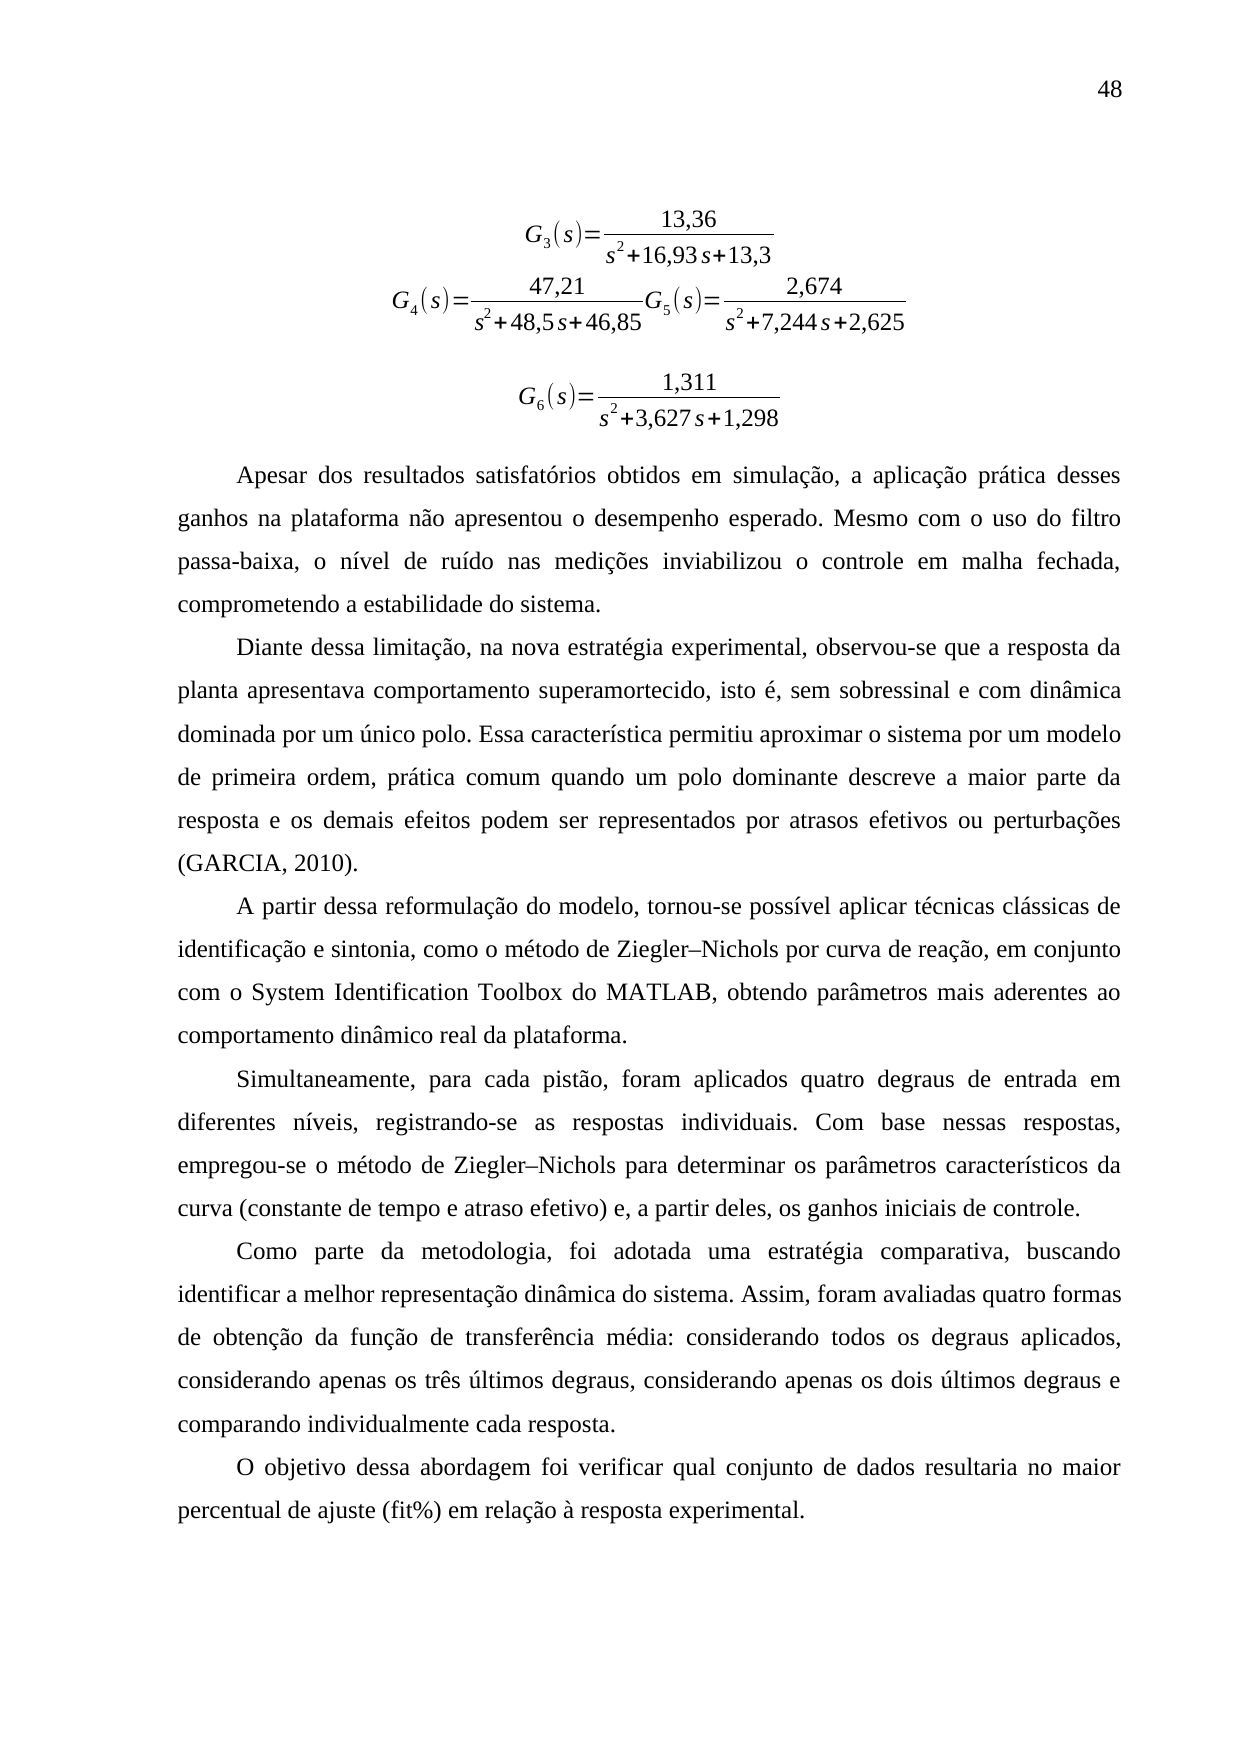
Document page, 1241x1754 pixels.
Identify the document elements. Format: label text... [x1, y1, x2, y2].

text Diante dessa limitação, na nova estratégia experimental, observou-se que a resposta da planta apresentava comportamento superamortecido, isto é, sem sobressinal e com dinâmica dominada por um único polo. Essa característica permitiu aproximar o sistema por um modelo de primeira ordem, prática comum quando um polo dominante descreve a maior parte da resposta e os demais efeitos podem ser representados por atrasos efetivos ou perturbações (GARCIA, 2010). [177, 632, 1122, 877]
text A partir dessa reformulação do modelo, tornou-se possível aplicar técnicas clássicas de identificação e sintonia, como o método de Ziegler–Nichols por curva de reação, em conjunto com o System Identification Toolbox do MATLAB, obtendo parâmetros mais aderentes ao comportamento dinâmico real da plataforma. [177, 891, 1122, 1049]
text O objetivo dessa abordagem foi verificar qual conjunto de dados resultaria no maior percentual de ajuste (fit%) em relação à resposta experimental. [177, 1452, 1122, 1524]
text Simultaneamente, para cada pistão, foram aplicados quatro degraus de entrada em diferentes níveis, registrando-se as respostas individuais. Com base nessas respostas, empregou-se o método de Ziegler–Nichols para determinar os parâmetros característicos da curva (constante de tempo e atraso efetivo) e, a partir deles, os ganhos iniciais de controle. [177, 1064, 1122, 1222]
text Como parte da metodologia, foi adotada uma estratégia comparativa, buscando identificar a melhor representação dinâmica do sistema. Assim, foram avaliadas quatro formas de obtenção da função de transferência média: considerando todos os degraus aplicados, considerando apenas os três últimos degraus, considerando apenas os dois últimos degraus e comparando individualmente cada resposta. [177, 1236, 1122, 1437]
text Apesar dos resultados satisfatórios obtidos em simulação, a aplicação prática desses ganhos na plataforma não apresentou o desempenho esperado. Mesmo com o uso do filtro passa-baixa, o nível de ruído nas medições inviabilizou o controle em malha fechada, comprometendo a estabilidade do sistema. [177, 460, 1122, 618]
